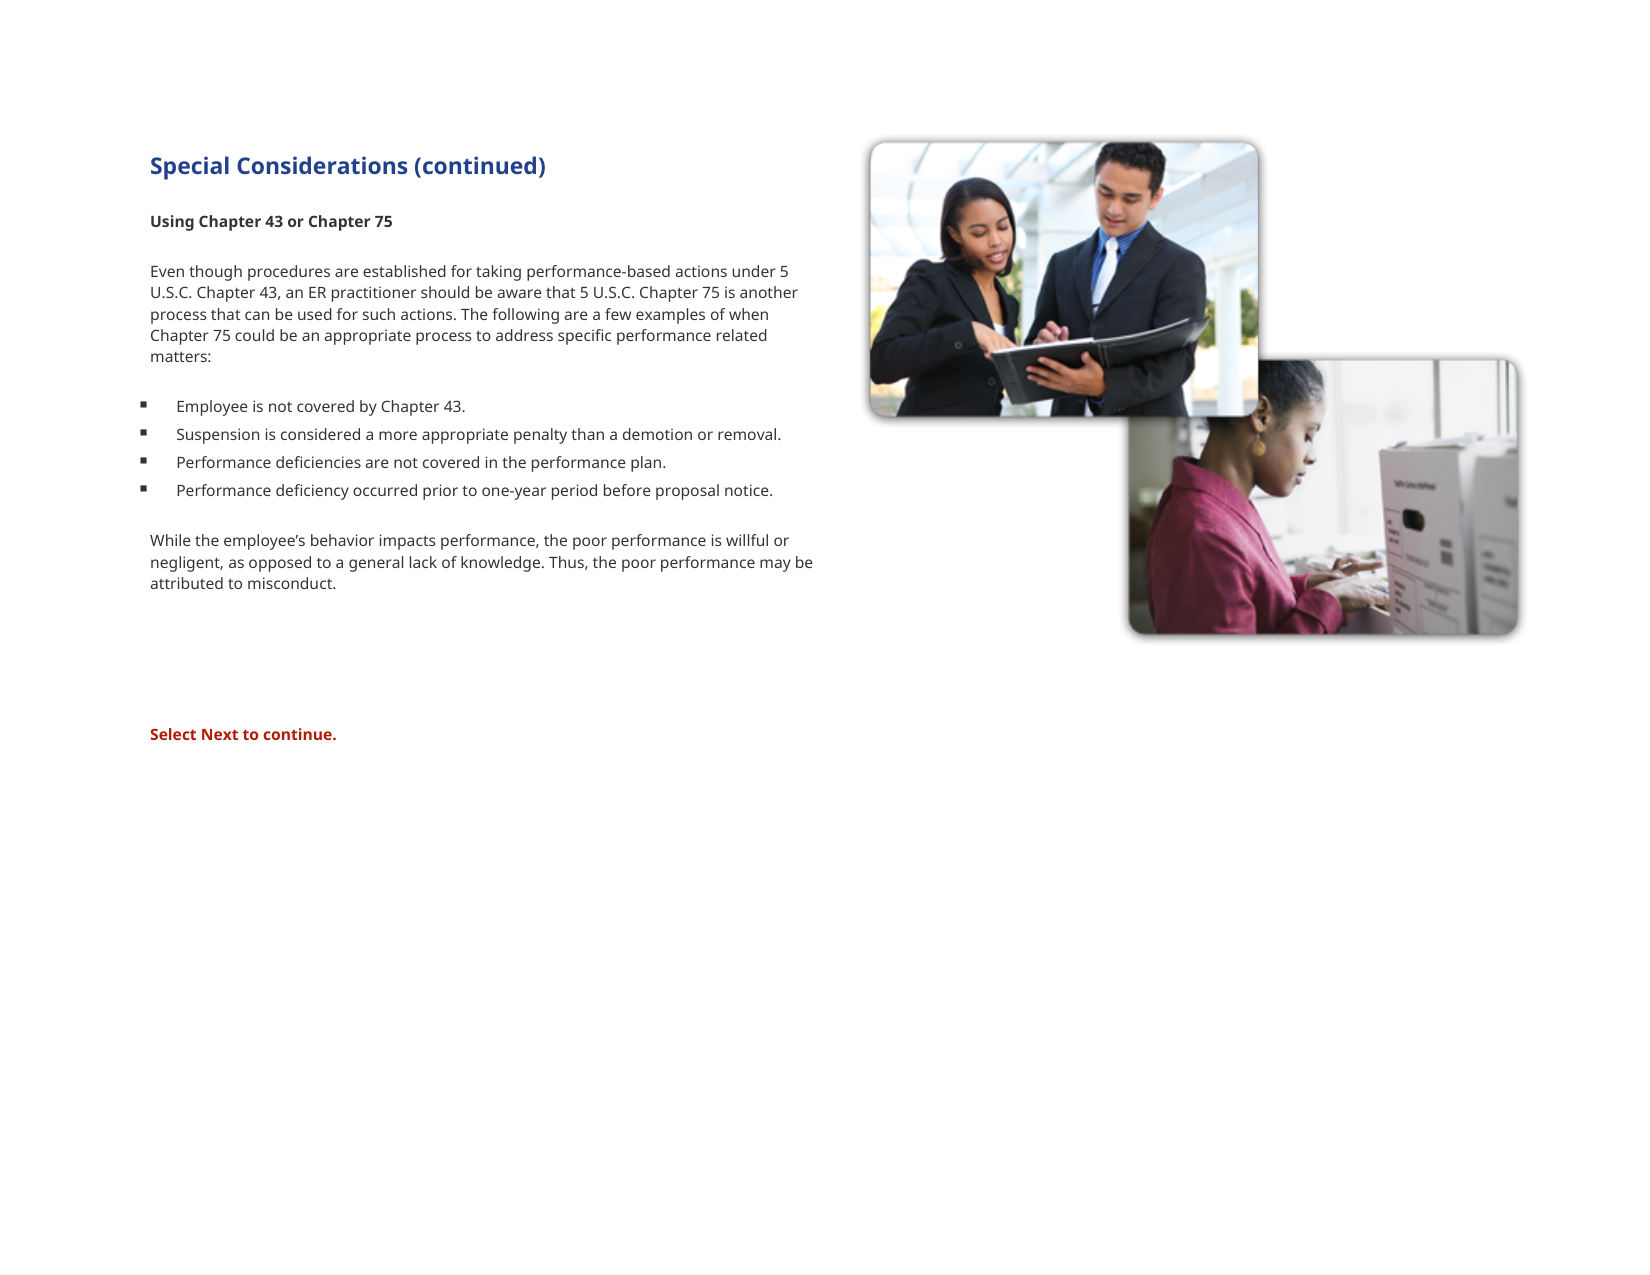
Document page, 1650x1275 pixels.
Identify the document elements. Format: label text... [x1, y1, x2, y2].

text While the employee’s behavior impacts performance, the poor performance is willful or negligent, as opposed to a general lack of knowledge. Thus, the poor performance may be attributed to misconduct. [150, 530, 836, 594]
list Performance deficiency occurred prior to one-year period before proposal notice. [138, 480, 836, 501]
picture [836, 134, 1537, 660]
text Even though procedures are established for taking performance-based actions under 5 U.S.C. Chapter 43, an ER practitioner should be aware that 5 U.S.C. Chapter 75 is another process that can be used for such actions. The following are a few examples of when Chapter 75 could be an appropriate process to address specific performance related matters: [150, 261, 836, 367]
text Select Next to continue. [150, 724, 1500, 745]
list Employee is not covered by Chapter 43. [138, 396, 836, 417]
text Using Chapter 43 or Chapter 75 [150, 210, 836, 232]
text Special Considerations (continued) [150, 150, 836, 181]
list Performance deficiencies are not covered in the performance plan. [138, 452, 836, 473]
list Suspension is considered a more appropriate penalty than a demotion or removal. [138, 424, 836, 445]
